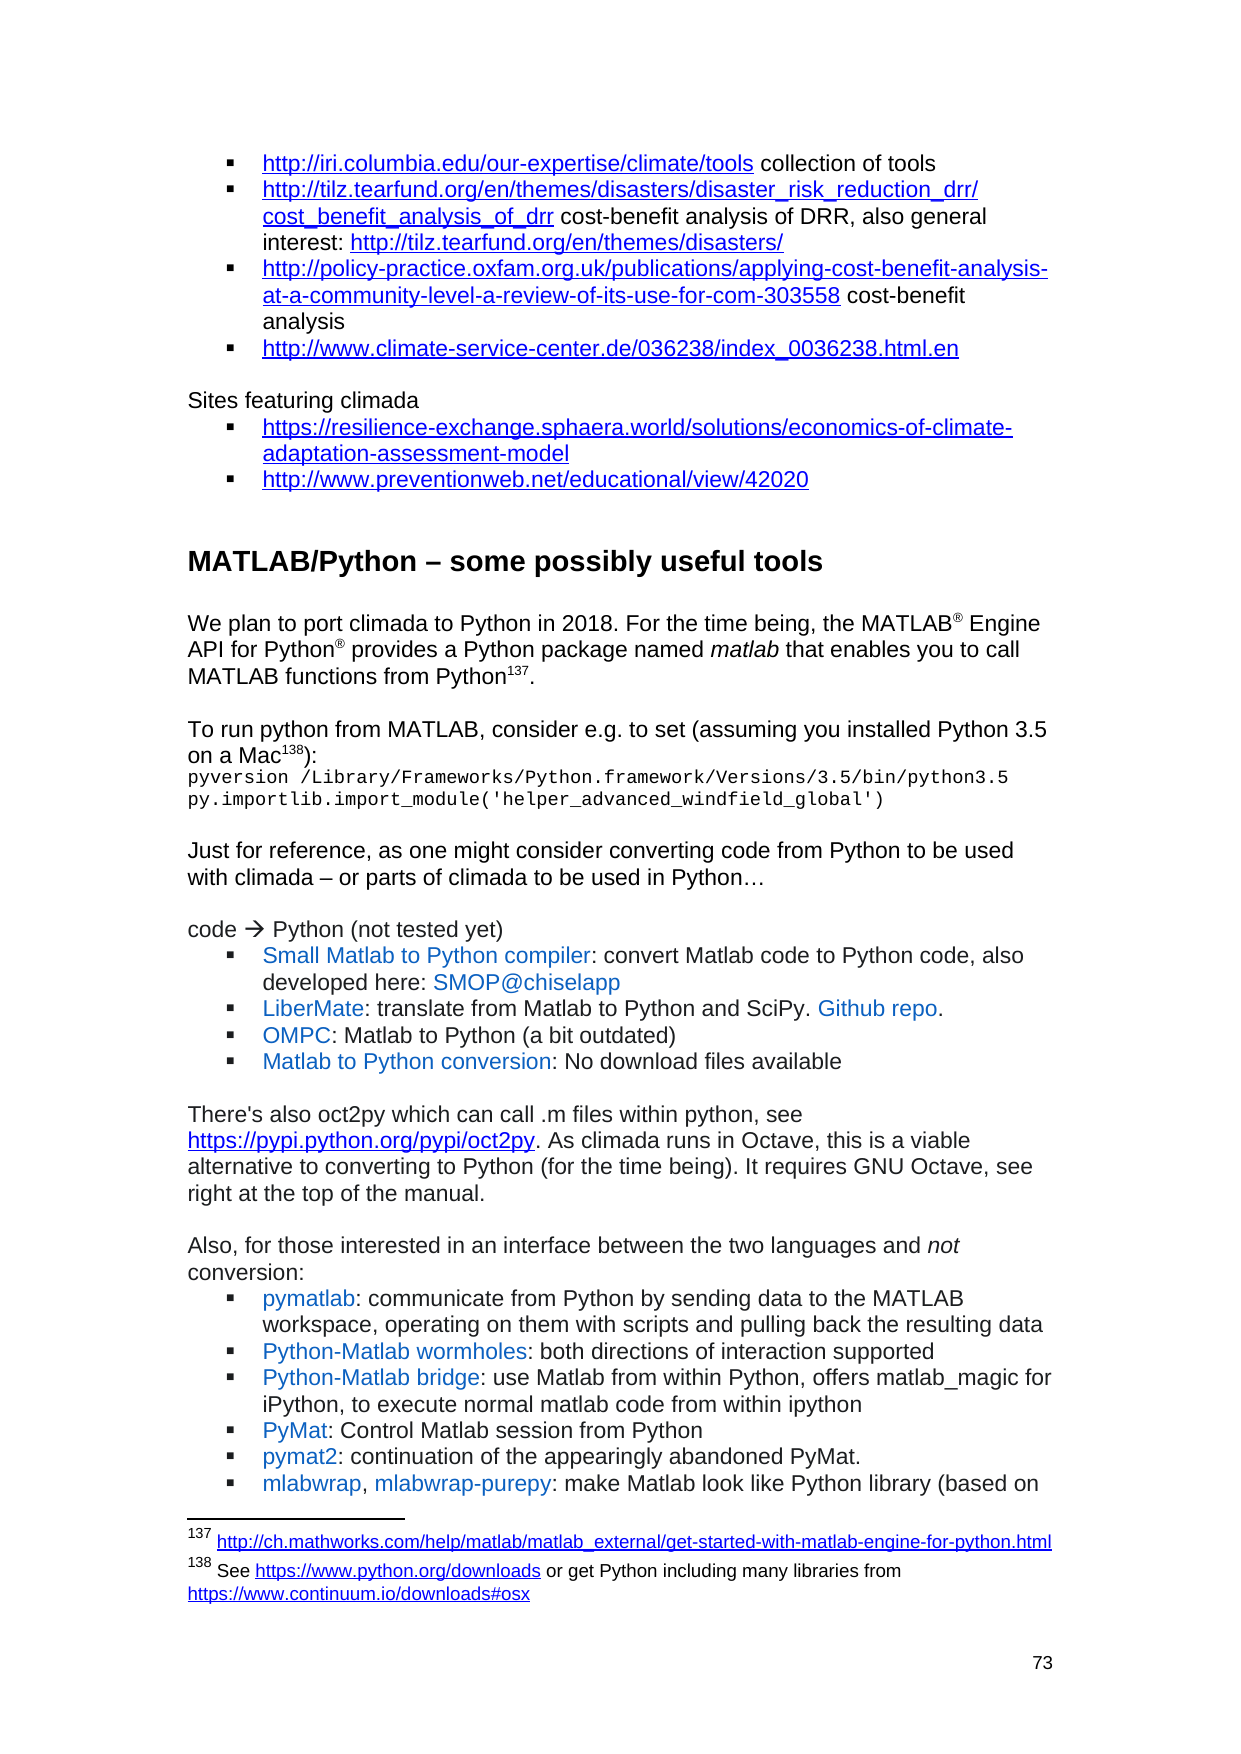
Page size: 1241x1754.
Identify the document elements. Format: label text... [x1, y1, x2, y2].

text There's also oct2py which can call .m files within python, see https://pypi.python.org/pypi/oct2py. As climada runs in Octave, this is a viable alternative to converting to Python (for the time being). It requires GNU Octave, see right at the top of the manual. [187, 1101, 1053, 1206]
list Python-Matlab wormholes: both directions of interaction supported [225, 1338, 1053, 1364]
list PyMat: Control Matlab session from Python [225, 1417, 1053, 1443]
list LiberMate: translate from Matlab to Python and SciPy. Github repo. [225, 995, 1053, 1022]
list http://policy-practice.oxfam.org.uk/publications/applying-cost-benefit-analysis-at-a-community-level-a-review-of-its-use-for-com-303558 cost-benefit analysis [225, 255, 1053, 334]
list OMPC: Matlab to Python (a bit outdated) [225, 1022, 1053, 1048]
subtitle MATLAB/Python – some possibly useful tools [187, 544, 1053, 577]
list http://www.preventionweb.net/educational/view/42020 [225, 466, 1053, 493]
text To run python from MATLAB, consider e.g. to set (assuming you installed Python 3.5 on a Mac): [187, 716, 1053, 768]
text pyversion /Library/Frameworks/Python.framework/Versions/3.5/bin/python3.5 [187, 768, 1053, 789]
text Also, for those interested in an interface between the two languages and not conversion: [187, 1232, 1053, 1285]
list pymat2: continuation of the appearingly abandoned PyMat. [225, 1443, 1053, 1469]
list http://iri.columbia.edu/our-expertise/climate/tools collection of tools [225, 150, 1053, 176]
list https://resilience-exchange.sphaera.world/solutions/economics-of-climate-adaptation-assessment-model [225, 413, 1053, 466]
list http://tilz.tearfund.org/en/themes/disasters/disaster_risk_reduction_drr/cost_benefit_analysis_of_drr cost-benefit analysis of DRR, also general interest: http://tilz.tearfund.org/en/themes/disasters/ [225, 176, 1053, 255]
text py.importlib.import_module('helper_advanced_windfield_global') [187, 789, 1053, 811]
list pymatlab: communicate from Python by sending data to the MATLAB workspace, operating on them with scripts and pulling back the resulting data [225, 1285, 1053, 1338]
list Small Matlab to Python compiler: convert Matlab code to Python code, also developed here: SMOP@chiselapp [225, 942, 1053, 995]
text code Python (not tested yet) [187, 916, 1053, 942]
text Just for reference, as one might consider converting code from Python to be used with climada – or parts of climada to be used in Python… [187, 837, 1053, 890]
list Matlab to Python conversion: No download files available [225, 1048, 1053, 1074]
list Python-Matlab bridge: use Matlab from within Python, offers matlab_magic for iPython, to execute normal matlab code from within ipython [225, 1364, 1053, 1417]
text Sites featuring climada [187, 387, 1053, 413]
text We plan to port climada to Python in 2018. For the time being, the MATLAB® Engine API for Python® provides a Python package named matlab that enables you to call MATLAB functions from Python. [187, 610, 1053, 689]
list http://www.climate-service-center.de/036238/index_0036238.html.en [225, 334, 1053, 361]
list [225, 1469, 1053, 1496]
